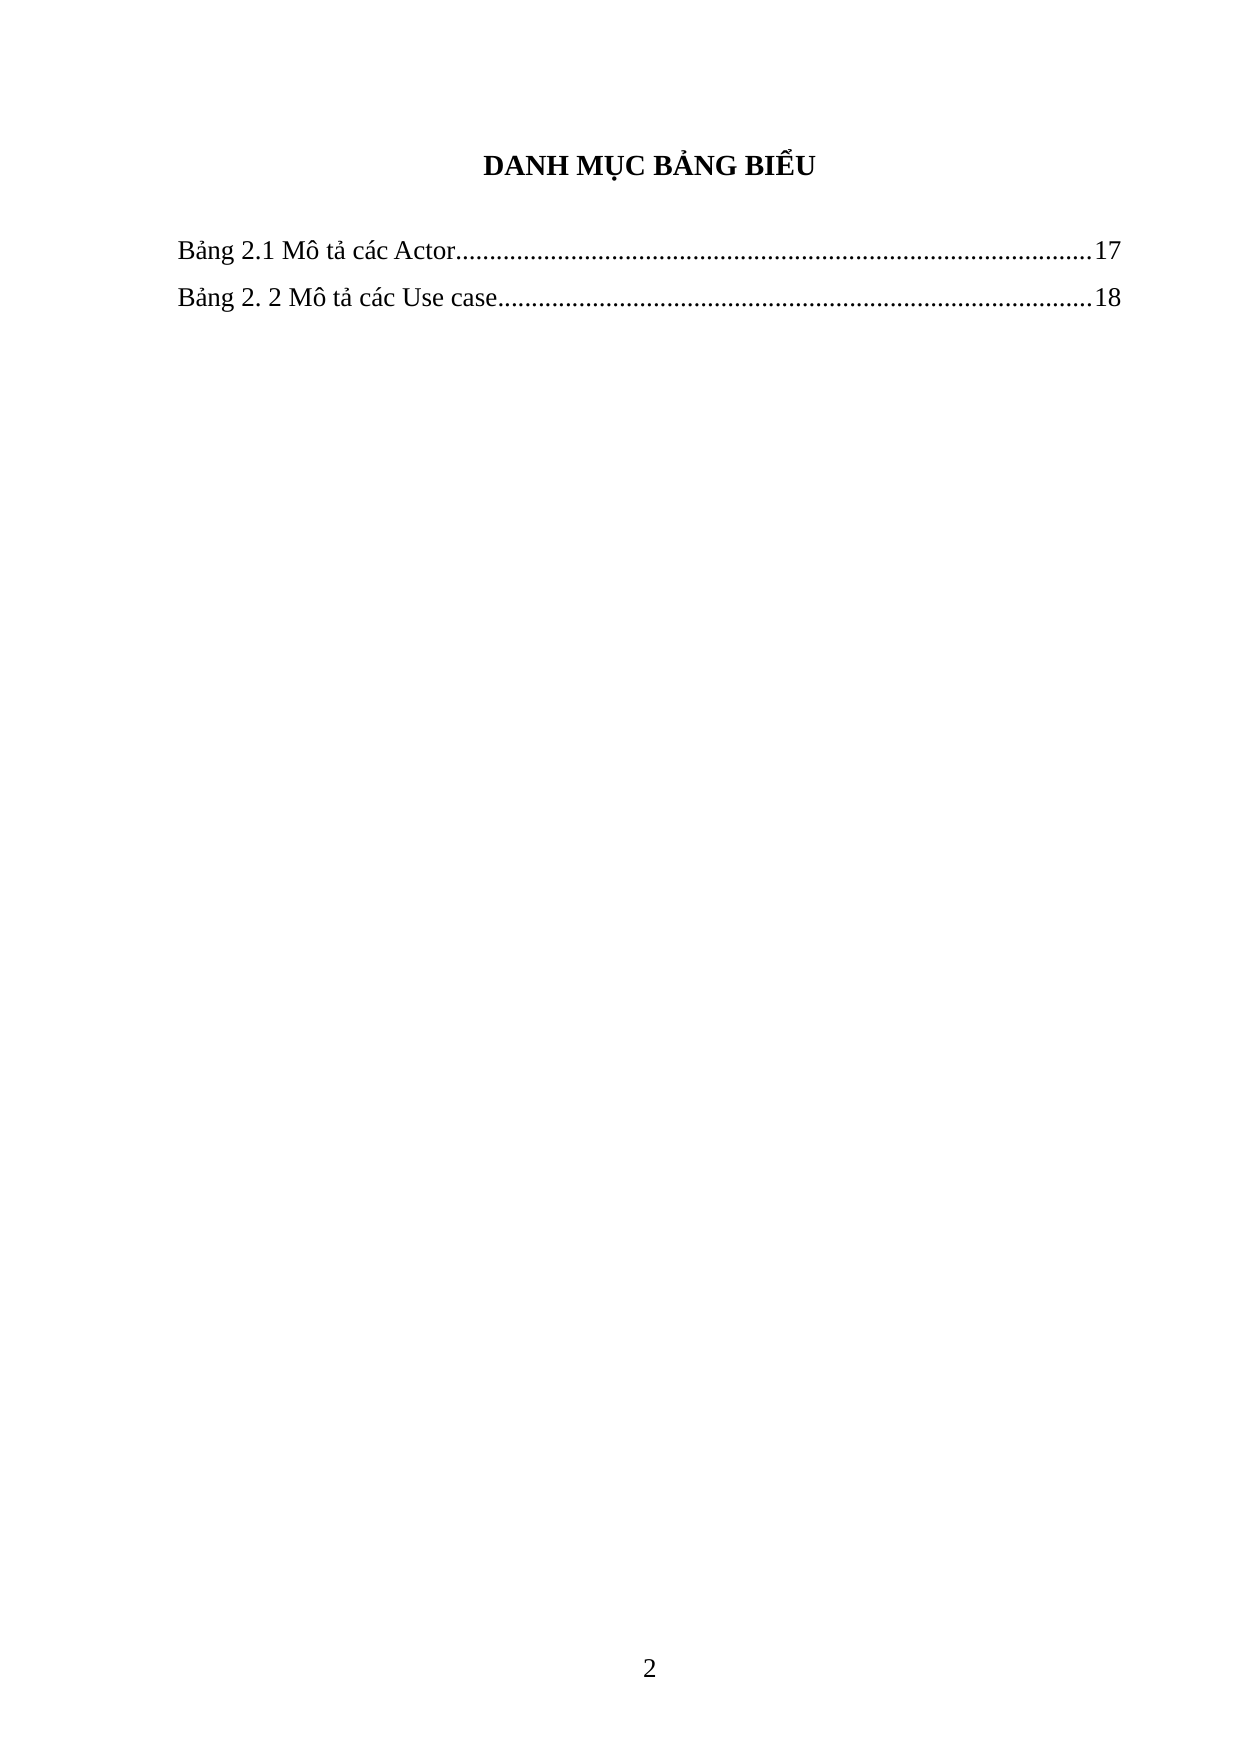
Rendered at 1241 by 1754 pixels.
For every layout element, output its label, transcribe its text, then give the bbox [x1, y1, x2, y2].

subtitle DANH MỤC BẢNG BIỂU [177, 148, 1122, 181]
text Bảng 2.1 Mô tả các Actor 17 [177, 234, 1122, 265]
text Bảng 2. 2 Mô tả các Use case 18 [177, 281, 1122, 312]
